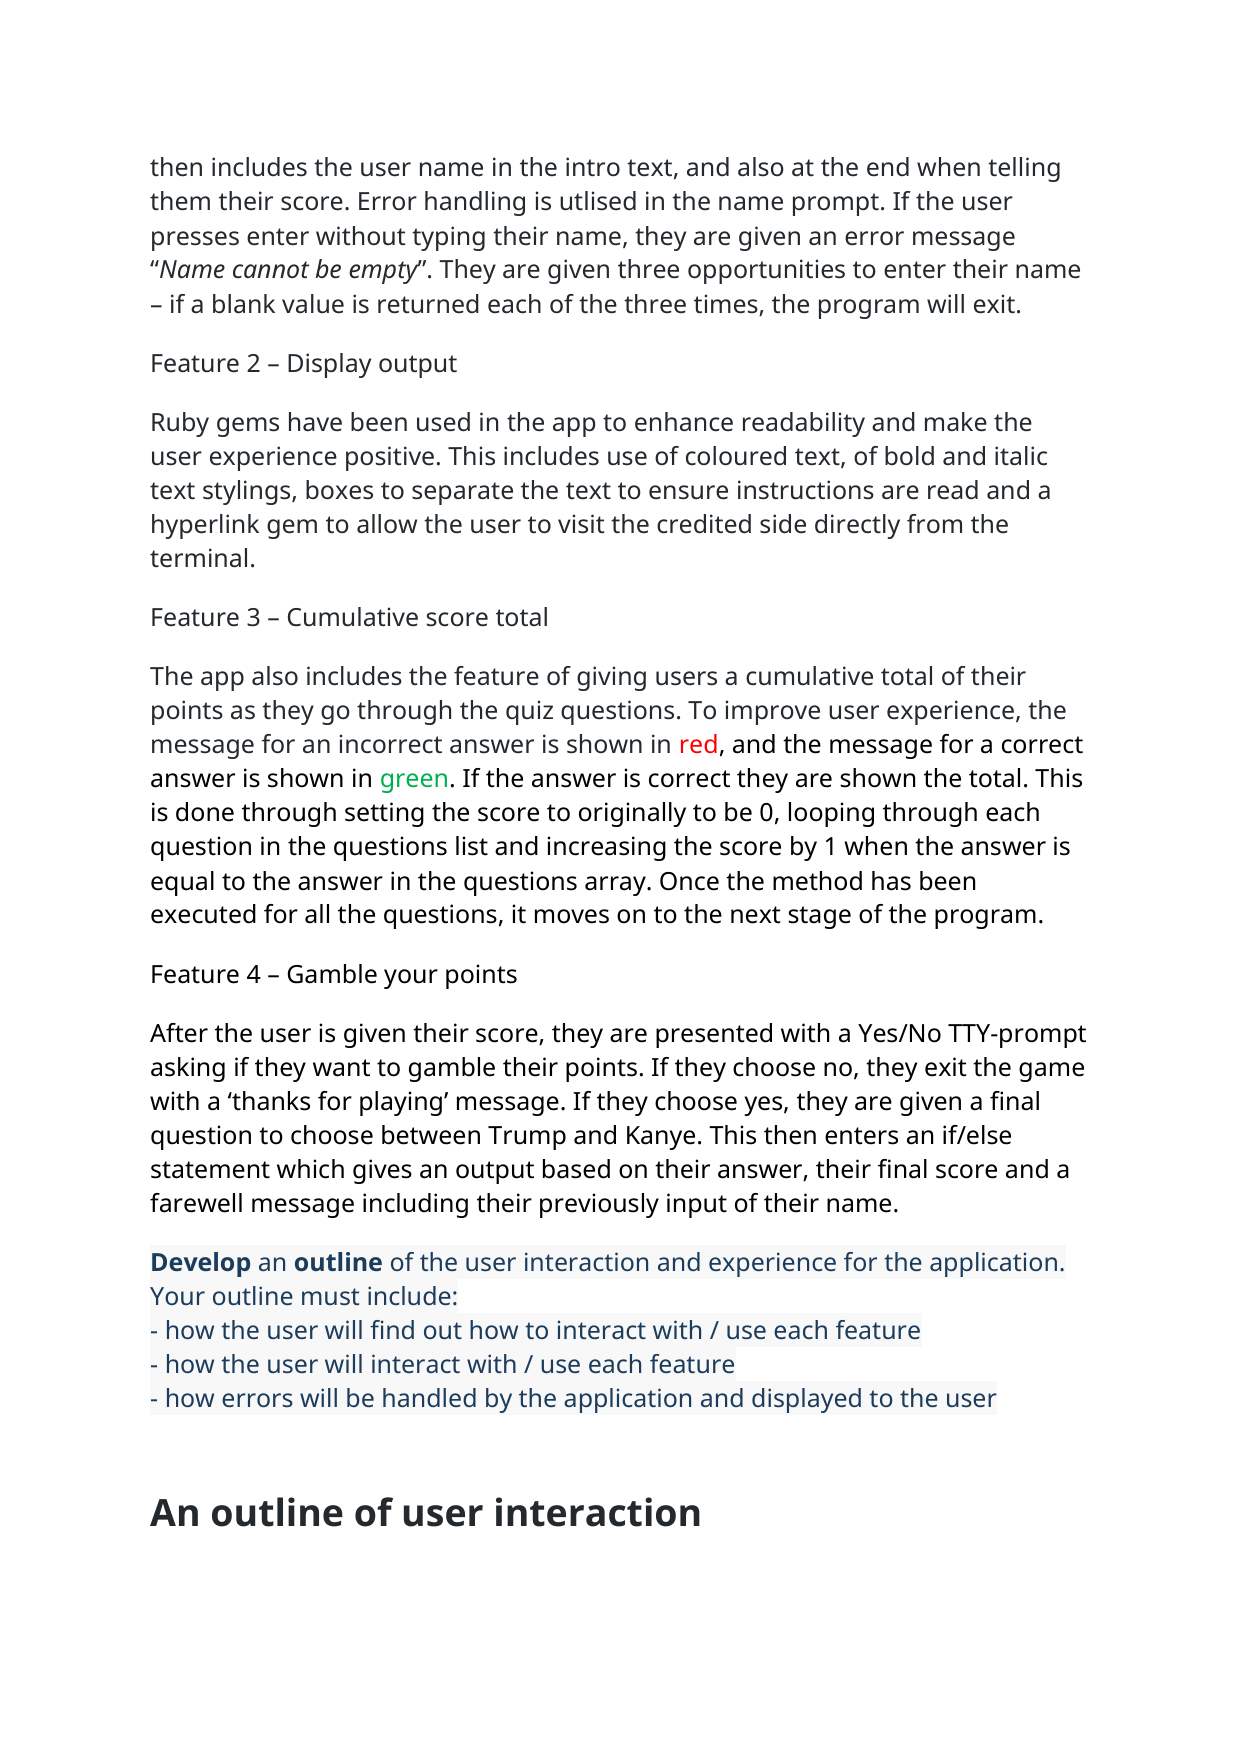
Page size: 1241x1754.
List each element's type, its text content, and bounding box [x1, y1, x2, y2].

text Feature 2 – Display output [150, 345, 1090, 379]
text An outline of user interaction [150, 1487, 1090, 1538]
text Develop an outline of the user interaction and experience for the application. Your outline must include: - how the user will find out how to interact with / use each feature - how the user will interact with / use each feature - how errors will be handled by the application and displayed to the user [458, 1245, 1090, 1415]
text Feature 3 – Cumulative score total [150, 600, 1090, 634]
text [150, 150, 1090, 320]
text Feature 4 – Gamble your points [150, 956, 1090, 990]
text After the user is given their score, they are presented with a Yes/No TTY-prompt asking if they want to gamble their points. If they choose no, they exit the game with a ‘thanks for playing’ message. If they choose yes, they are given a final question to choose between Trump and Kanye. This then enters an if/else statement which gives an output based on their answer, their final score and a farewell message including their previously input of their name. [150, 1015, 1090, 1220]
text The app also includes the feature of giving users a cumulative total of their points as they go through the quiz questions. To improve user experience, the message for an incorrect answer is shown in red, and the message for a correct answer is shown in green. If the answer is correct they are shown the total. This is done through setting the score to originally to be 0, looping through each question in the questions list and increasing the score by 1 when the answer is equal to the answer in the questions array. Once the method has been executed for all the questions, it moves on to the next stage of the program. [150, 659, 1090, 931]
text Ruby gems have been used in the app to enhance readability and make the user experience positive. This includes use of coloured text, of bold and italic text stylings, boxes to separate the text to ensure instructions are read and a hyperlink gem to allow the user to visit the credited side directly from the terminal. [150, 404, 1090, 575]
